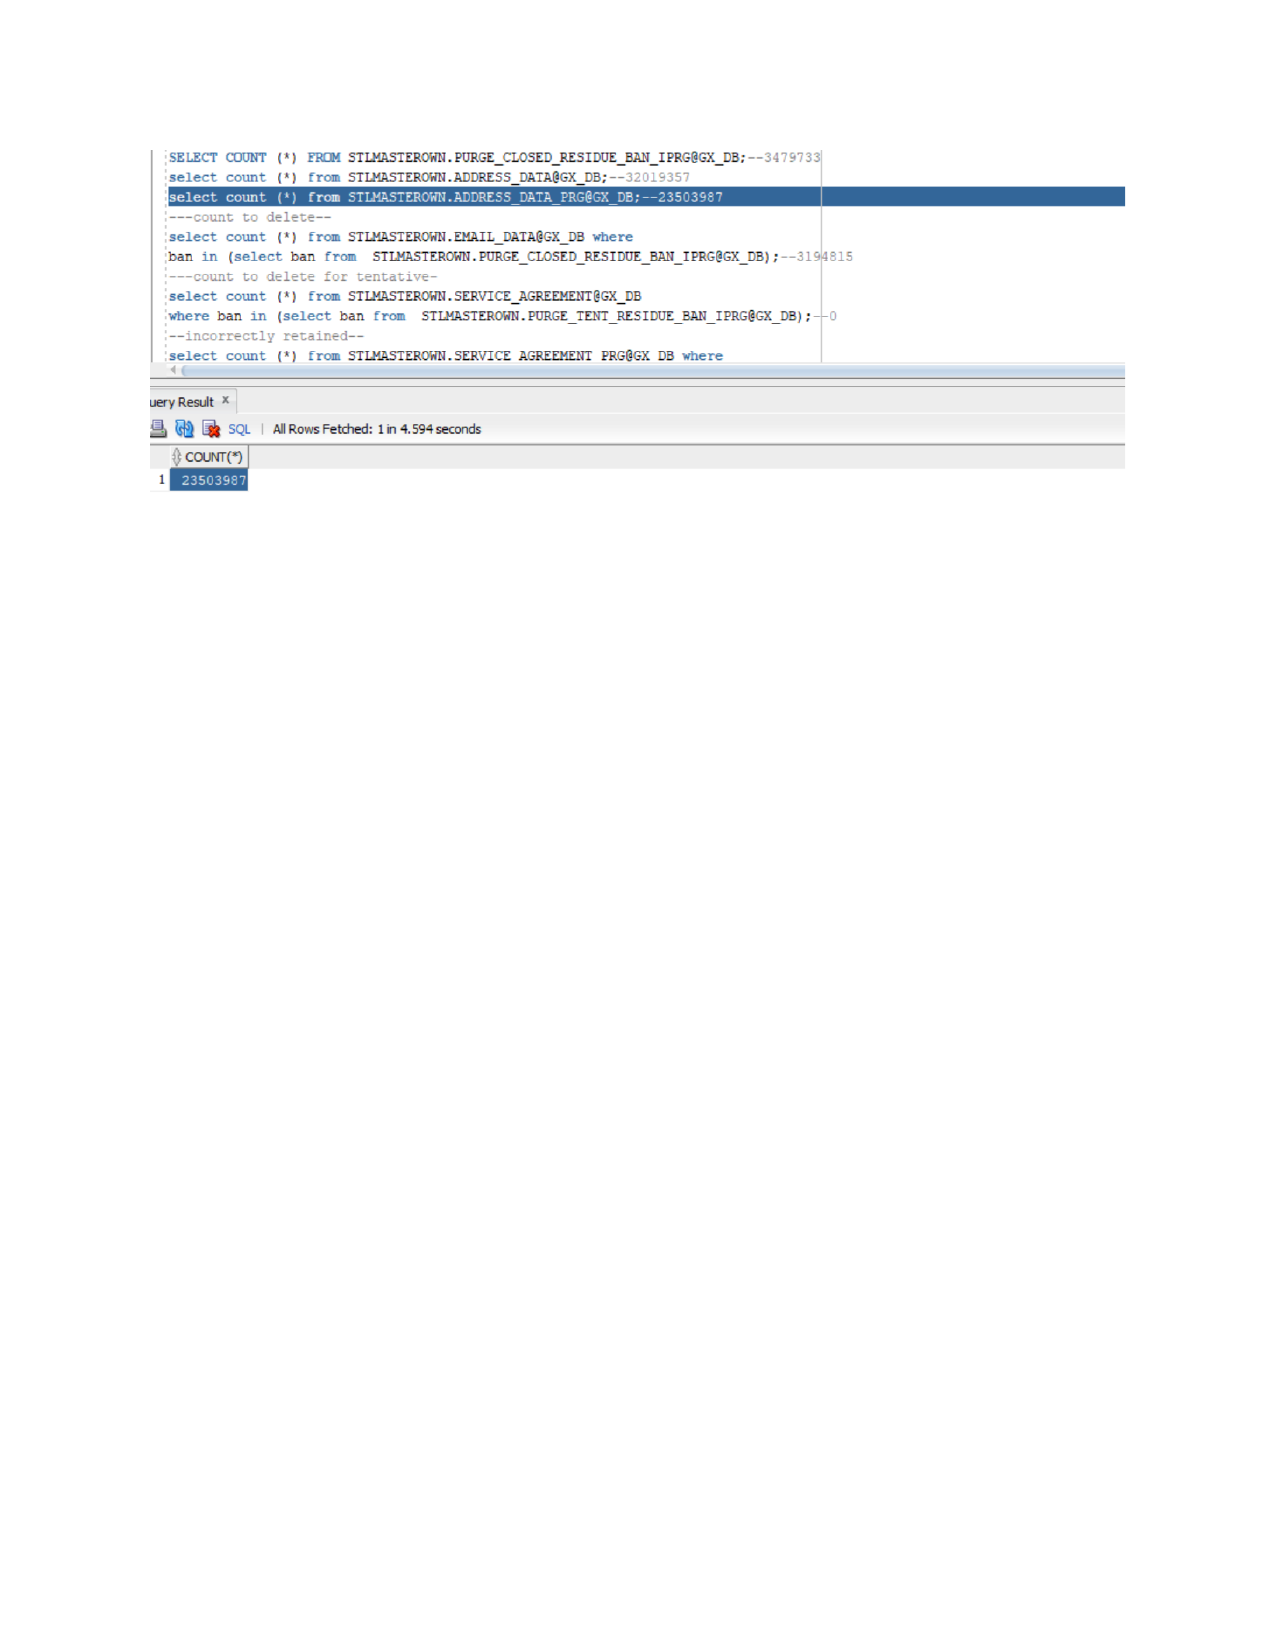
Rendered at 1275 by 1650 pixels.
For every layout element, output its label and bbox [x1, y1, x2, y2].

picture [150, 150, 1125, 651]
